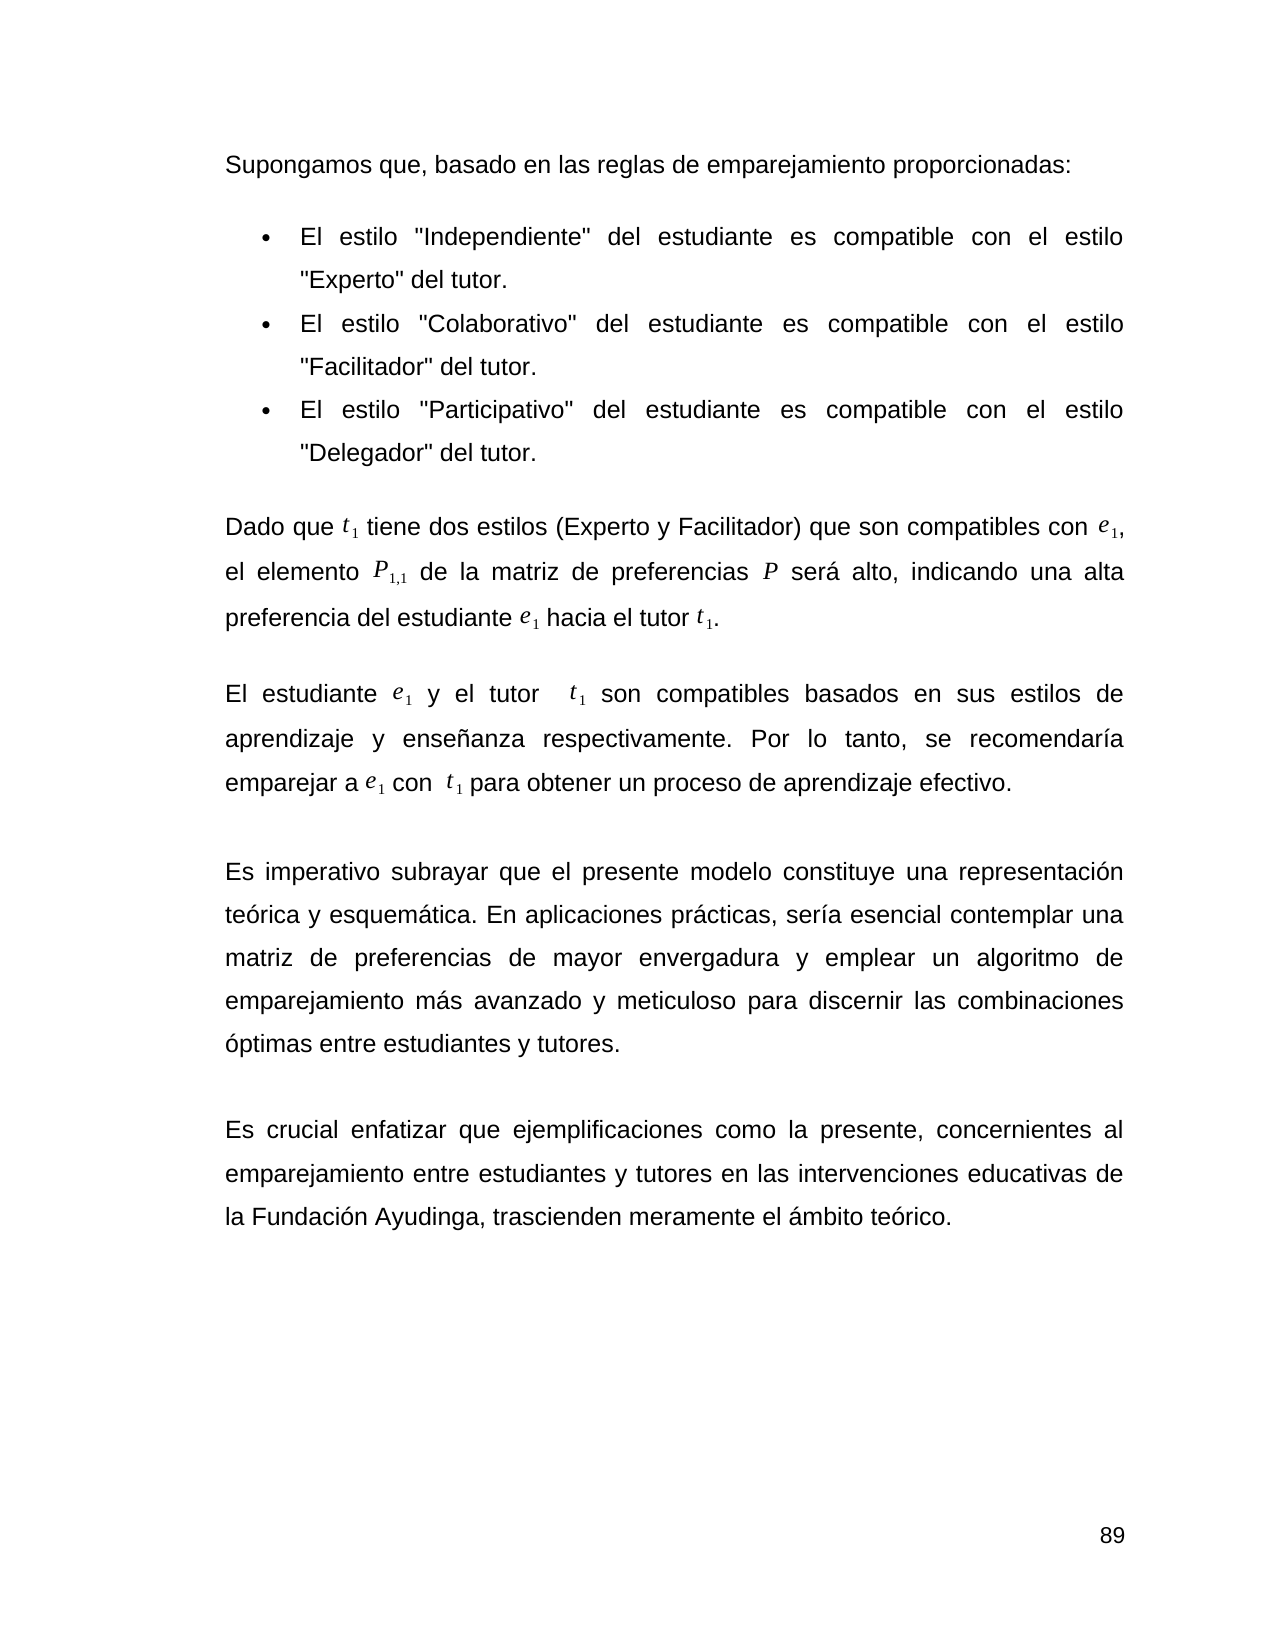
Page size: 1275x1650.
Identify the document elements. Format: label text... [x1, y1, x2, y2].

list El estilo "Participativo" del estudiante es compatible con el estilo "Delegador" del tutor. [262, 395, 1125, 467]
list El estilo "Independiente" del estudiante es compatible con el estilo "Experto" del tutor. [262, 222, 1125, 294]
text Supongamos que, basado en las reglas de emparejamiento proporcionadas: [225, 150, 1125, 179]
text El estudiante y el tutor son compatibles basados en sus estilos de aprendizaje y enseñanza respectivamente. Por lo tanto, se recomendaría emparejar a ​ con ​ para obtener un proceso de aprendizaje efectivo. [225, 678, 1125, 798]
text Dado que ​ tiene dos estilos (Experto y Facilitador) que son compatibles con ​, el elemento ​ de la matriz de preferencias será alto, indicando una alta preferencia del estudiante ​ hacia el tutor ​. [225, 510, 1125, 633]
text Es imperativo subrayar que el presente modelo constituye una representación teórica y esquemática. En aplicaciones prácticas, sería esencial contemplar una matriz de preferencias de mayor envergadura y emplear un algoritmo de emparejamiento más avanzado y meticuloso para discernir las combinaciones óptimas entre estudiantes y tutores. [225, 857, 1125, 1058]
text Es crucial enfatizar que ejemplificaciones como la presente, concernientes al emparejamiento entre estudiantes y tutores en las intervenciones educativas de la Fundación Ayudinga, trascienden meramente el ámbito teórico. [225, 1116, 1125, 1231]
list El estilo "Colaborativo" del estudiante es compatible con el estilo "Facilitador" del tutor. [262, 308, 1125, 380]
